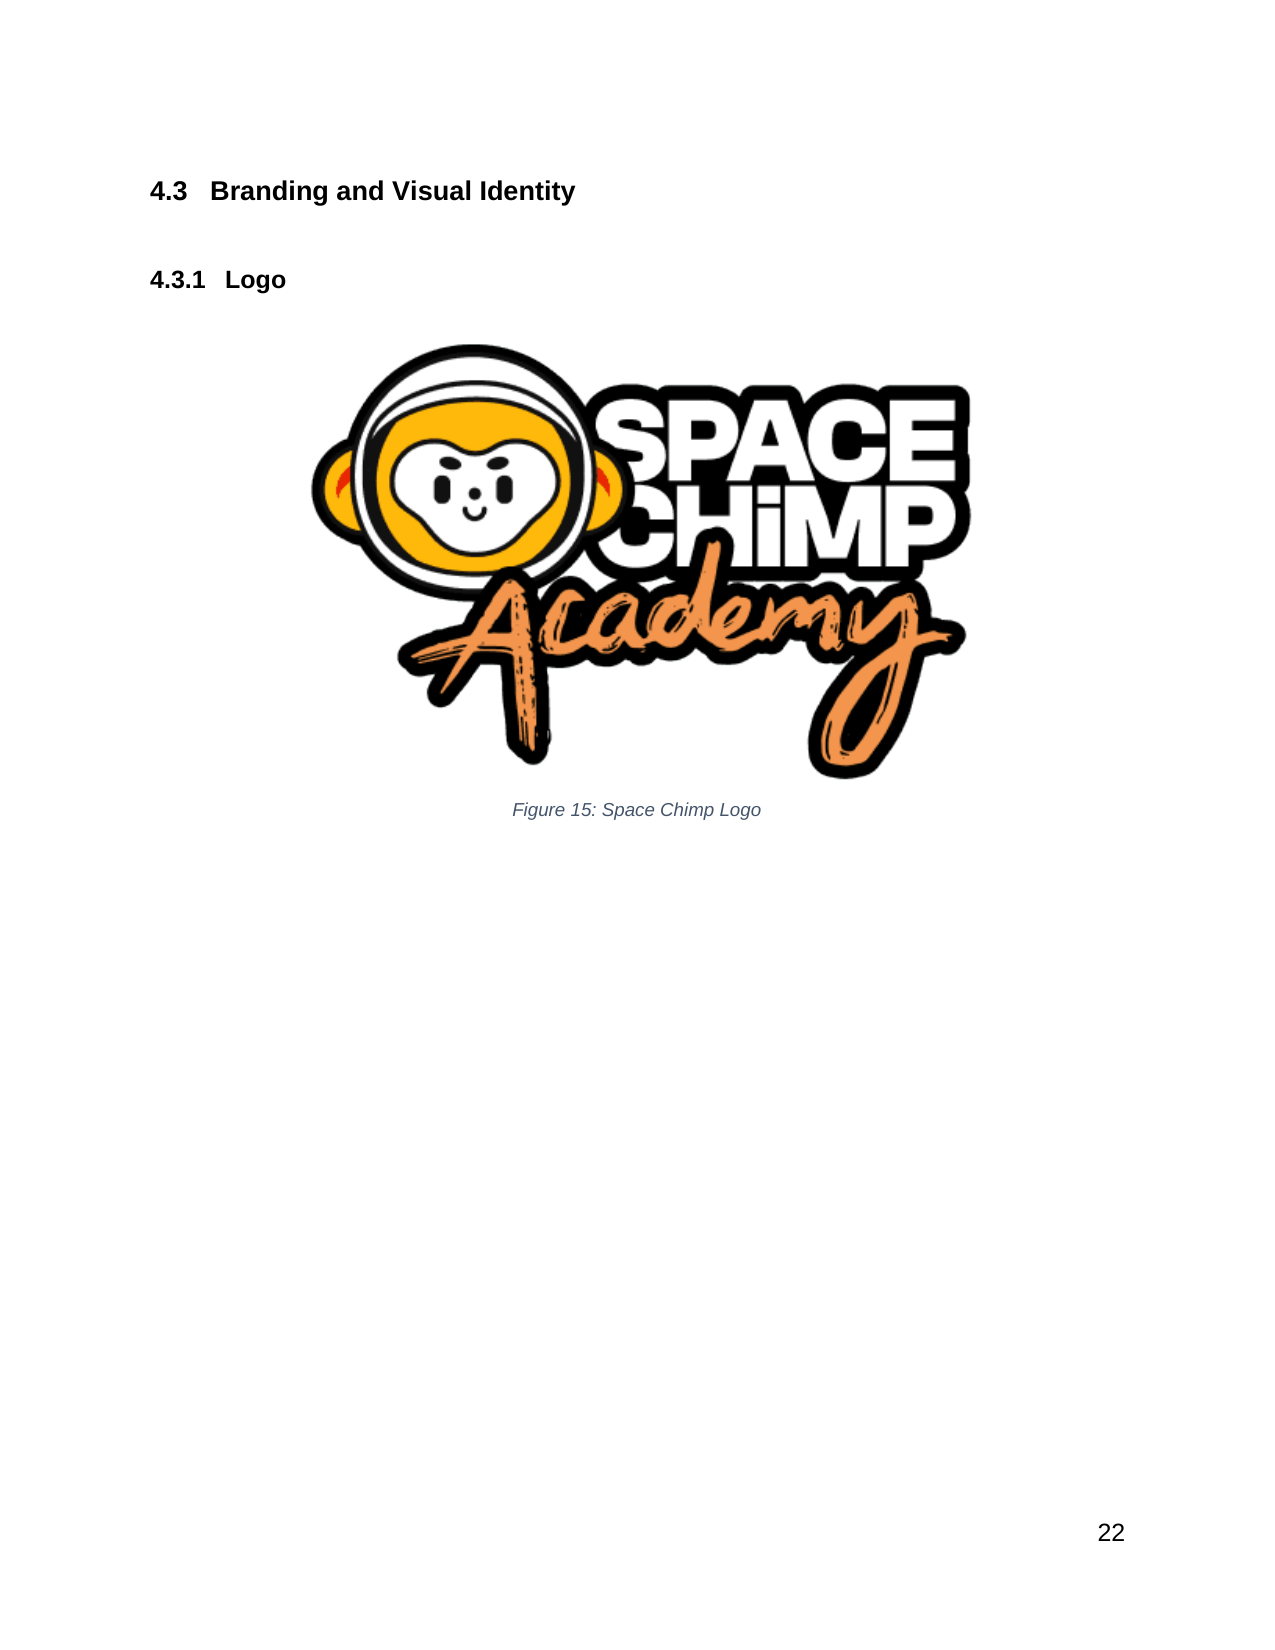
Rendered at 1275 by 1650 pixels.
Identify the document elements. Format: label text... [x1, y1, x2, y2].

subtitle Branding and Visual Identity [150, 175, 1125, 206]
subtitle Logo [150, 265, 1125, 293]
text Figure 15: Space Chimp Logo [150, 799, 1125, 821]
picture [302, 343, 973, 781]
